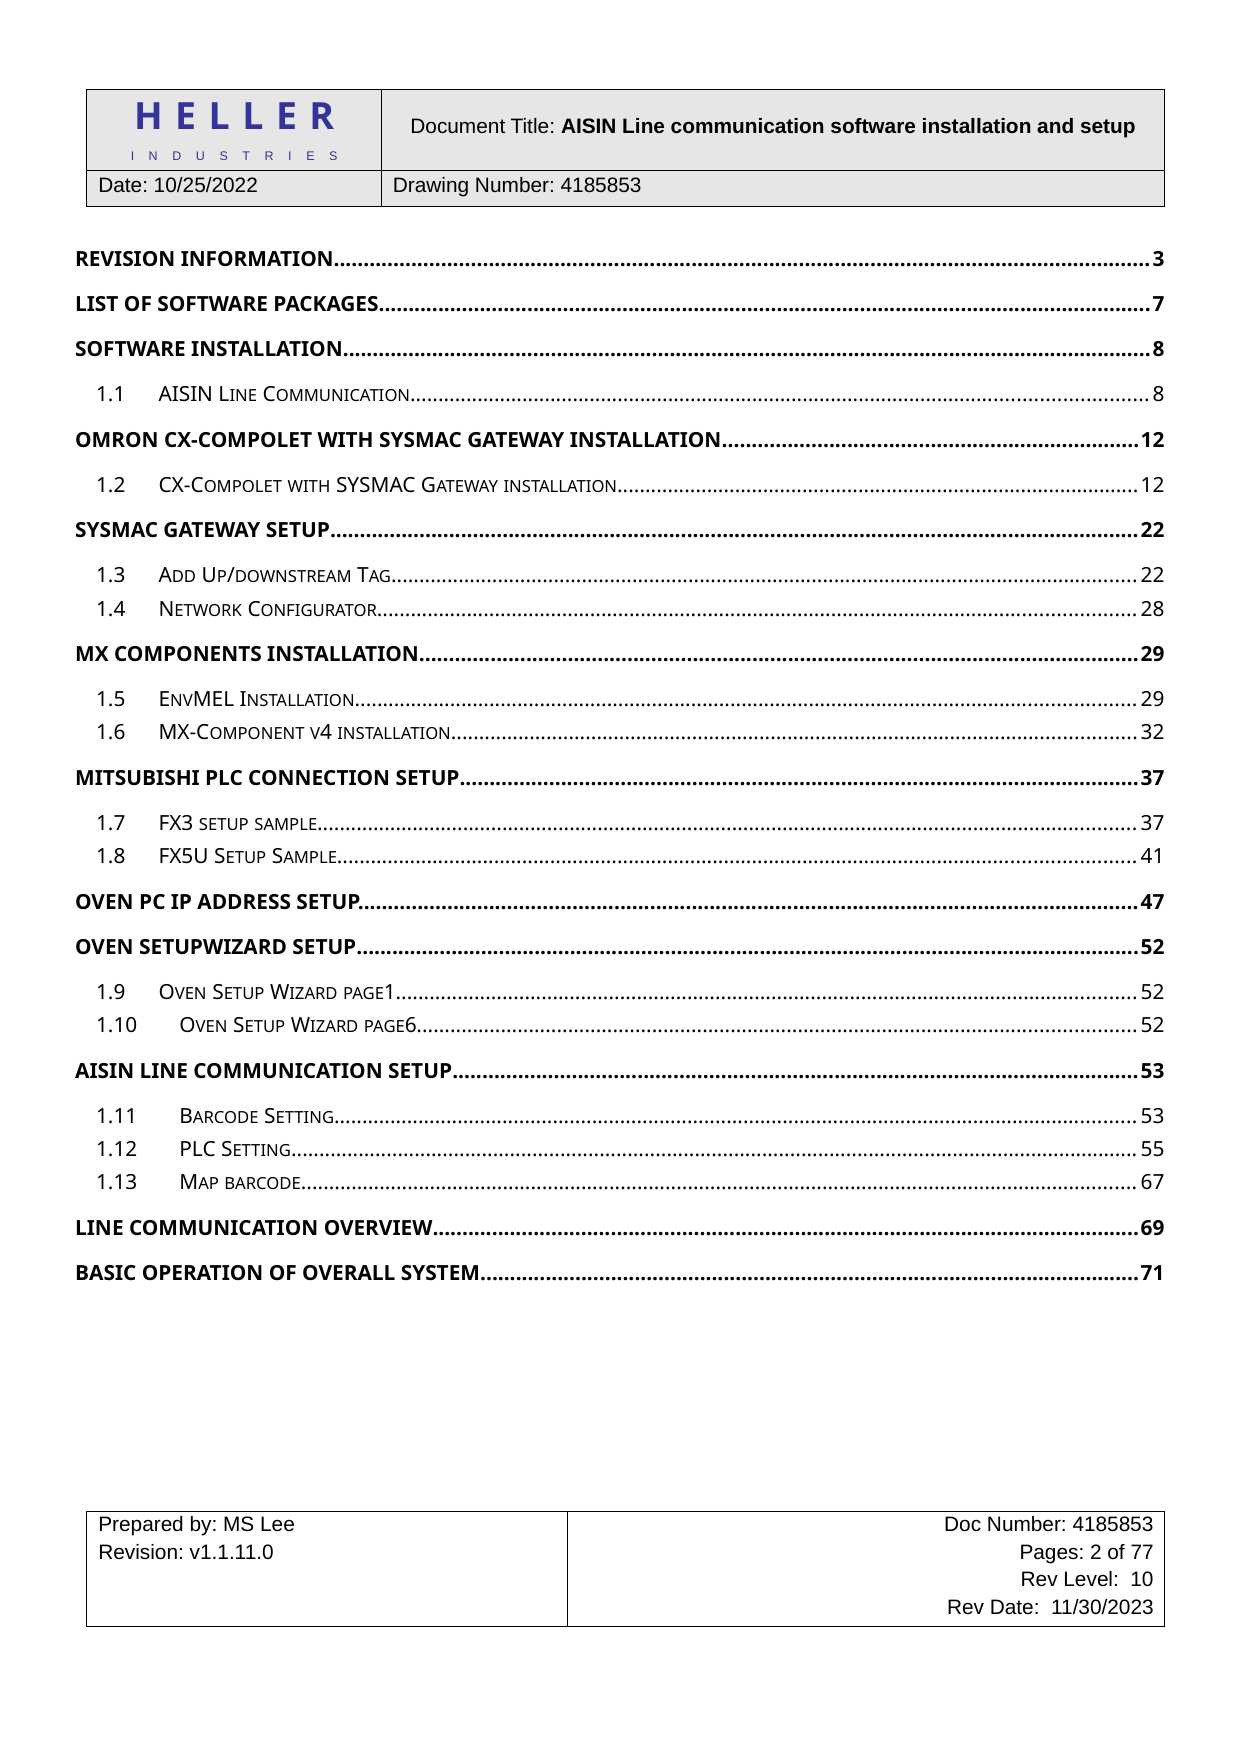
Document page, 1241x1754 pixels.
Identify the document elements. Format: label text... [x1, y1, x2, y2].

text 1.5 EnvMEL Installation 29 [96, 684, 1165, 713]
text 1.9 Oven Setup Wizard page1 52 [96, 977, 1165, 1006]
text Basic operation of overall system 71 [75, 1258, 1165, 1286]
text 1.6 MX-Component v4 installation 32 [96, 717, 1165, 746]
text MX Components Installation 29 [75, 639, 1165, 668]
text List of software packages. 7 [75, 289, 1165, 317]
text 1.1 AISIN Line Communication 8 [96, 379, 1165, 407]
text 1.10 Oven Setup Wizard page6 52 [96, 1010, 1165, 1039]
text Revision information. 3 [75, 244, 1165, 272]
text 1.8 FX5U Setup Sample 41 [96, 841, 1165, 870]
text Omron CX-Compolet with SYSMAC Gateway installation. 12 [75, 425, 1165, 453]
text 1.11 Barcode Setting. 53 [96, 1101, 1165, 1129]
text Oven PC IP address setup. 47 [75, 887, 1165, 915]
text Software installation. 8 [75, 334, 1165, 362]
text AISIN Line Communication setup 53 [75, 1056, 1165, 1084]
text 1.12 PLC Setting 55 [96, 1134, 1165, 1163]
text 1.7 FX3 setup sample 37 [96, 808, 1165, 837]
text Oven Setupwizard Setup 52 [75, 932, 1165, 961]
text Line communication overview 69 [75, 1213, 1165, 1241]
text 1.4 Network Configurator 28 [96, 594, 1165, 622]
text 1.2 CX-Compolet with SYSMAC Gateway installation 12 [96, 470, 1165, 498]
text SYSMAC Gateway setup 22 [75, 515, 1165, 544]
text 1.13 Map barcode 67 [96, 1167, 1165, 1196]
text Mitsubishi PLC Connection Setup 37 [75, 763, 1165, 792]
text 1.3 Add Up/downstream Tag 22 [96, 561, 1165, 589]
